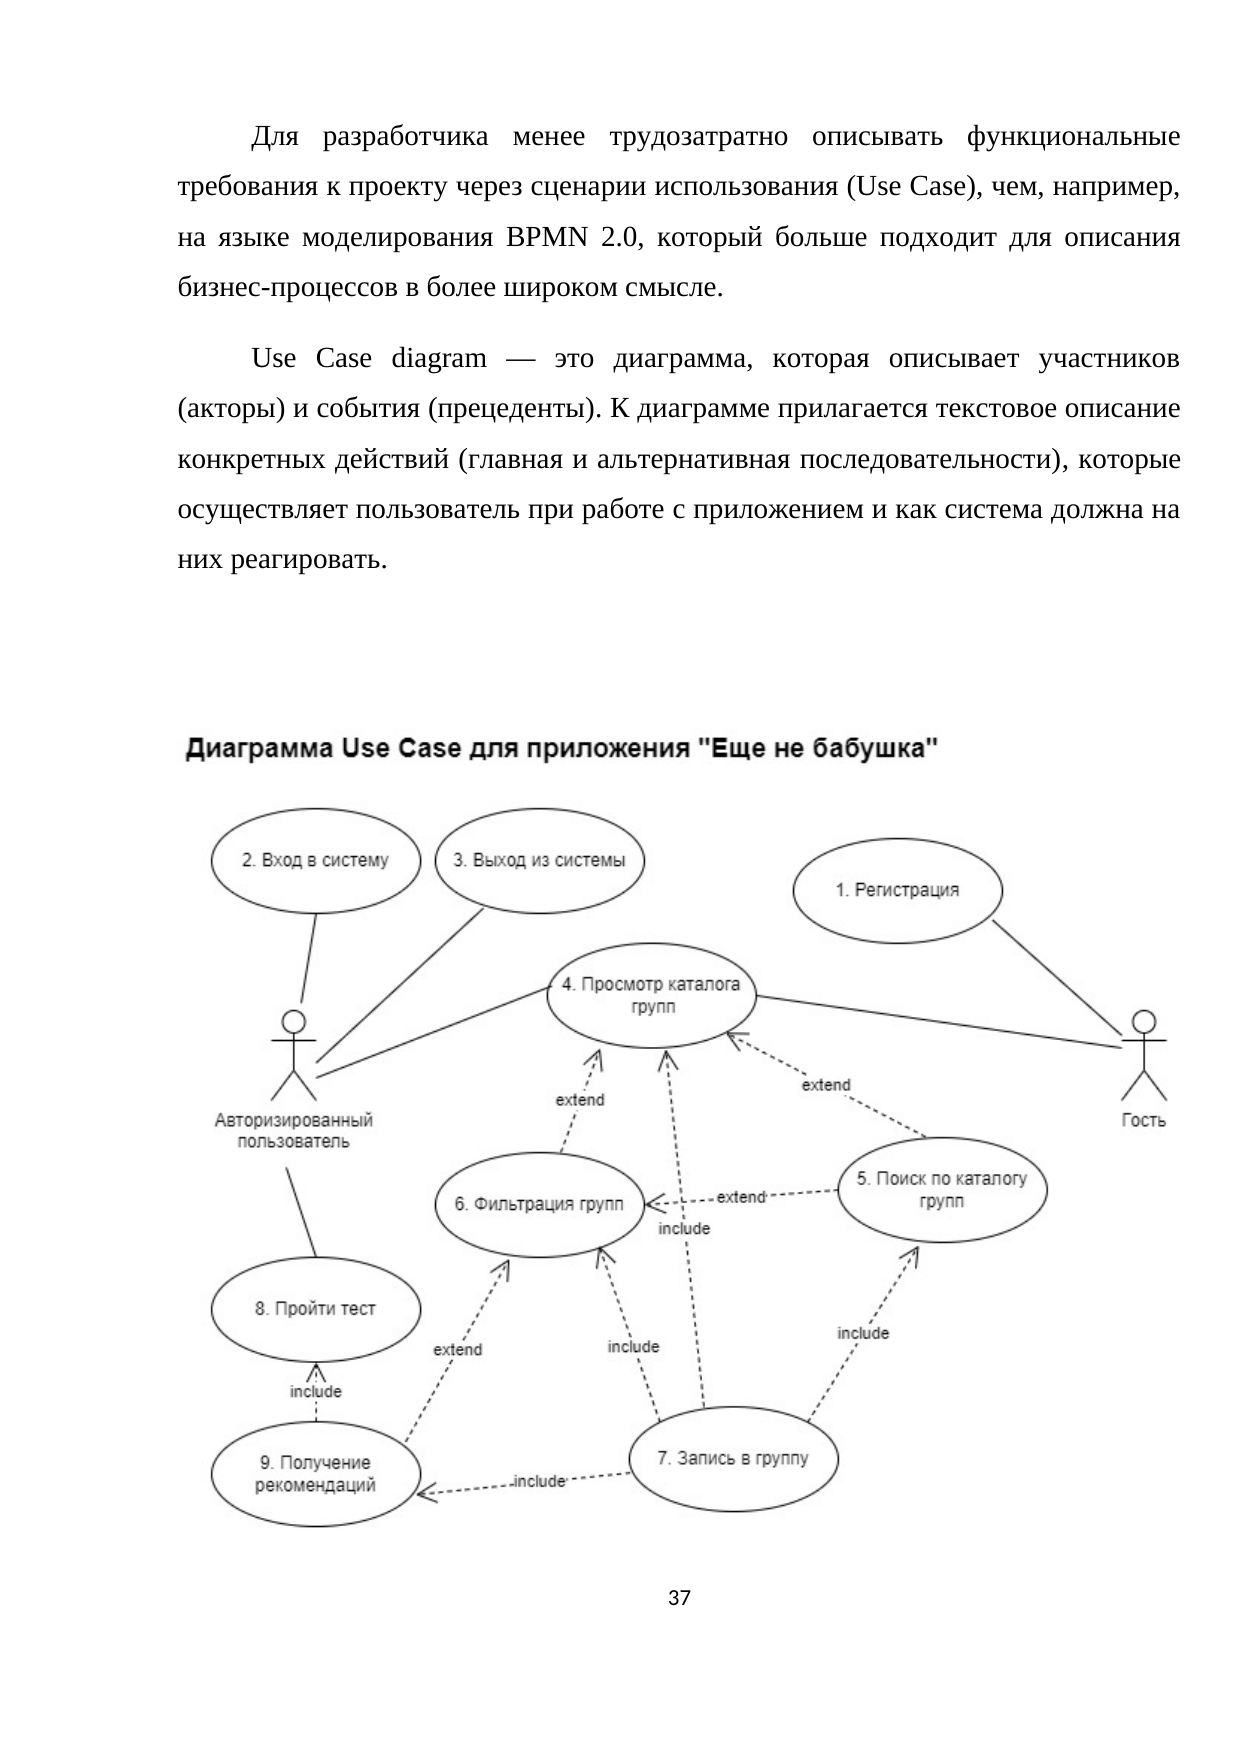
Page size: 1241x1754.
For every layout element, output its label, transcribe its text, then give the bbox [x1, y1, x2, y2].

text Use Case diagram — это диаграмма, которая описывает участников (акторы) и события (прецеденты). К диаграмме прилагается текстовое описание конкретных действий (главная и альтернативная последовательности), которые осуществляет пользователь при работе с приложением и как система должна на них реагировать. [177, 340, 1181, 575]
text Для разработчика менее трудозатратно описывать функциональные требования к проекту через сценарии использования (Use Case), чем, например, на языке моделирования BPMN 2.0, который больше подходит для описания бизнес-процессов в более широком смысле. [177, 118, 1181, 303]
picture [165, 717, 1169, 1529]
